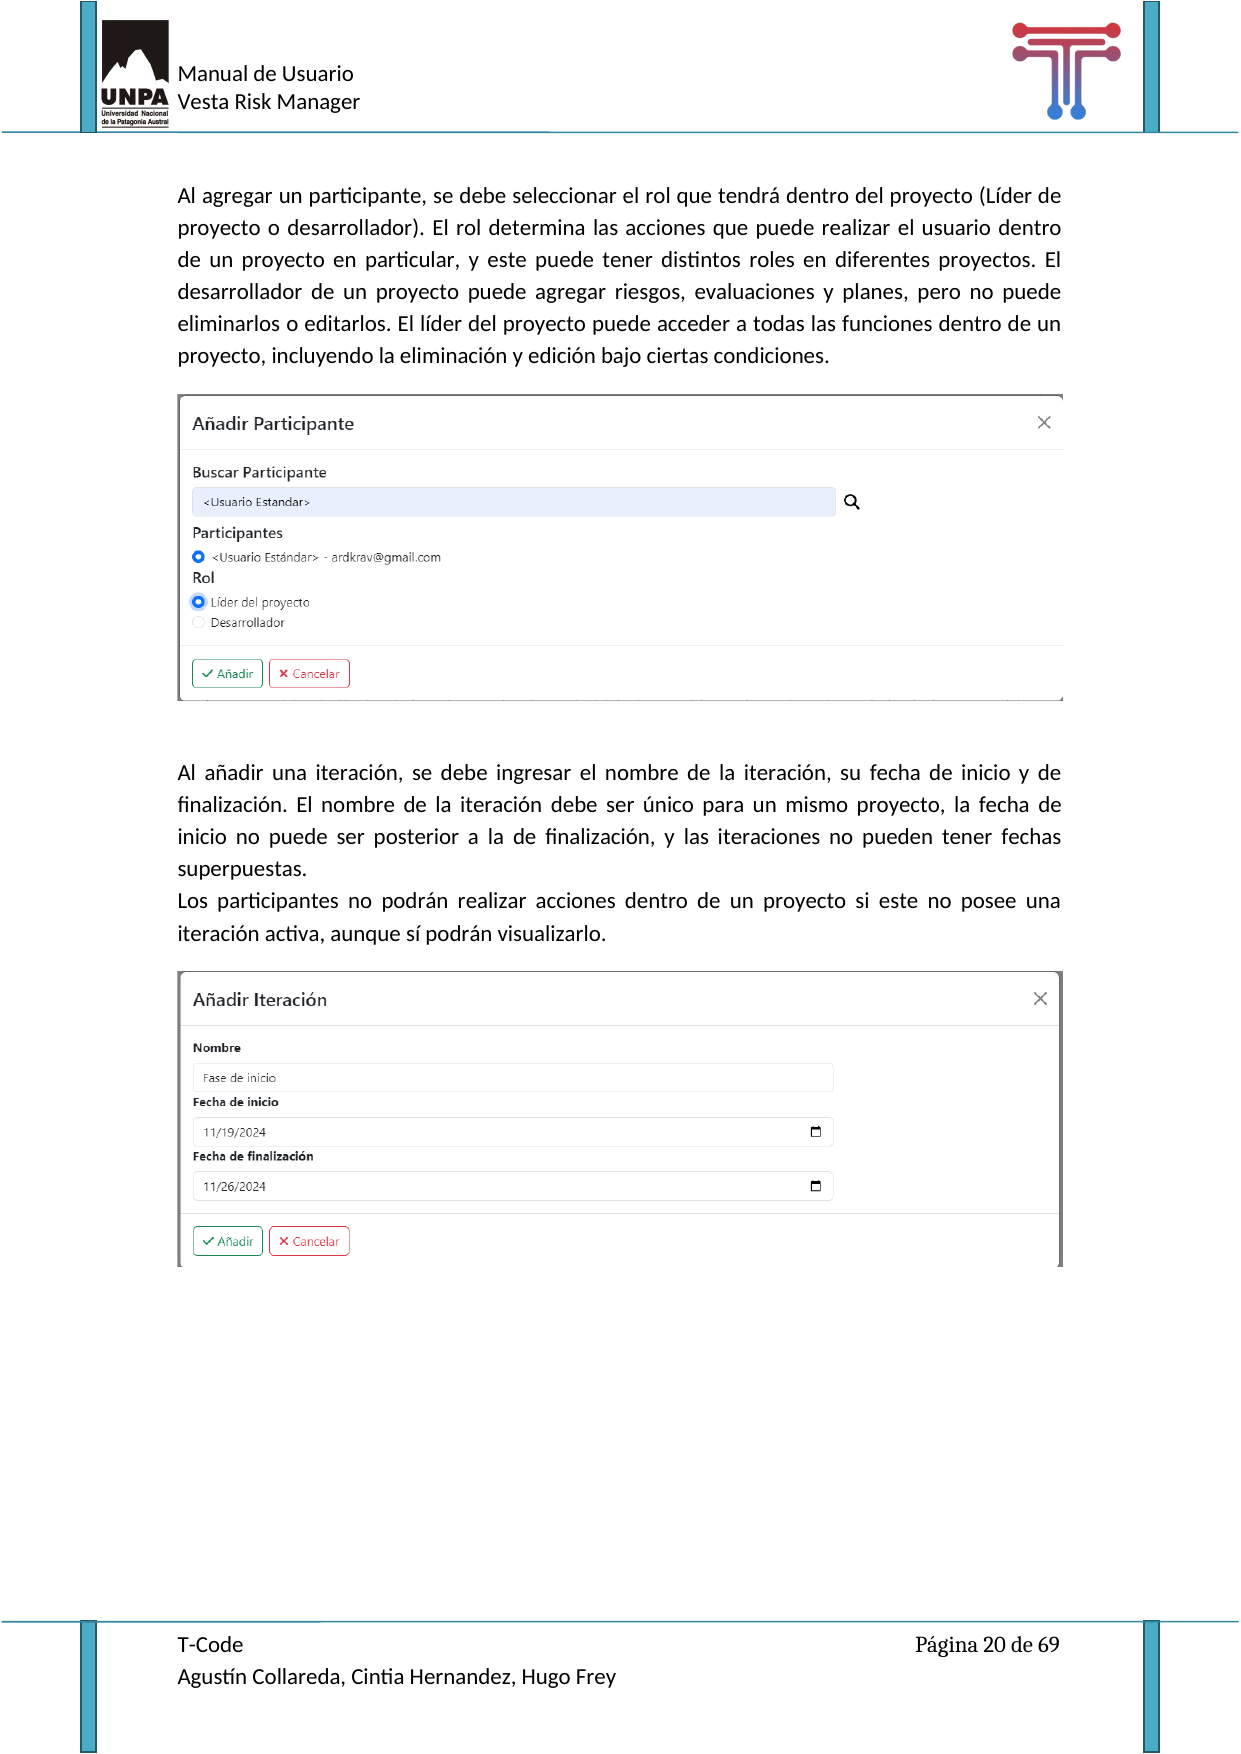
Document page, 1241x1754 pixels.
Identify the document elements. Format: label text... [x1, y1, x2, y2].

picture [177, 971, 1063, 1267]
picture [177, 394, 1063, 701]
text Al agregar un participante, se debe seleccionar el rol que tendrá dentro del proyecto (Líder de proyecto o desarrollador). El rol determina las acciones que puede realizar el usuario dentro de un proyecto en particular, y este puede tener distintos roles en diferentes proyectos. El desarrollador de un proyecto puede agregar riesgos, evaluaciones y planes, pero no puede eliminarlos o editarlos. El líder del proyecto puede acceder a todas las funciones dentro de un proyecto, incluyendo la eliminación y edición bajo ciertas condiciones. [177, 181, 1063, 370]
text Al añadir una iteración, se debe ingresar el nombre de la iteración, su fecha de inicio y de finalización. El nombre de la iteración debe ser único para un mismo proyecto, la fecha de inicio no puede ser posterior a la de finalización, y las iteraciones no pueden tener fechas superpuestas. Los participantes no podrán realizar acciones dentro de un proyecto si este no posee una iteración activa, aunque sí podrán visualizarlo. [177, 726, 1063, 947]
picture [1012, 19, 1122, 122]
picture [100, 18, 170, 129]
